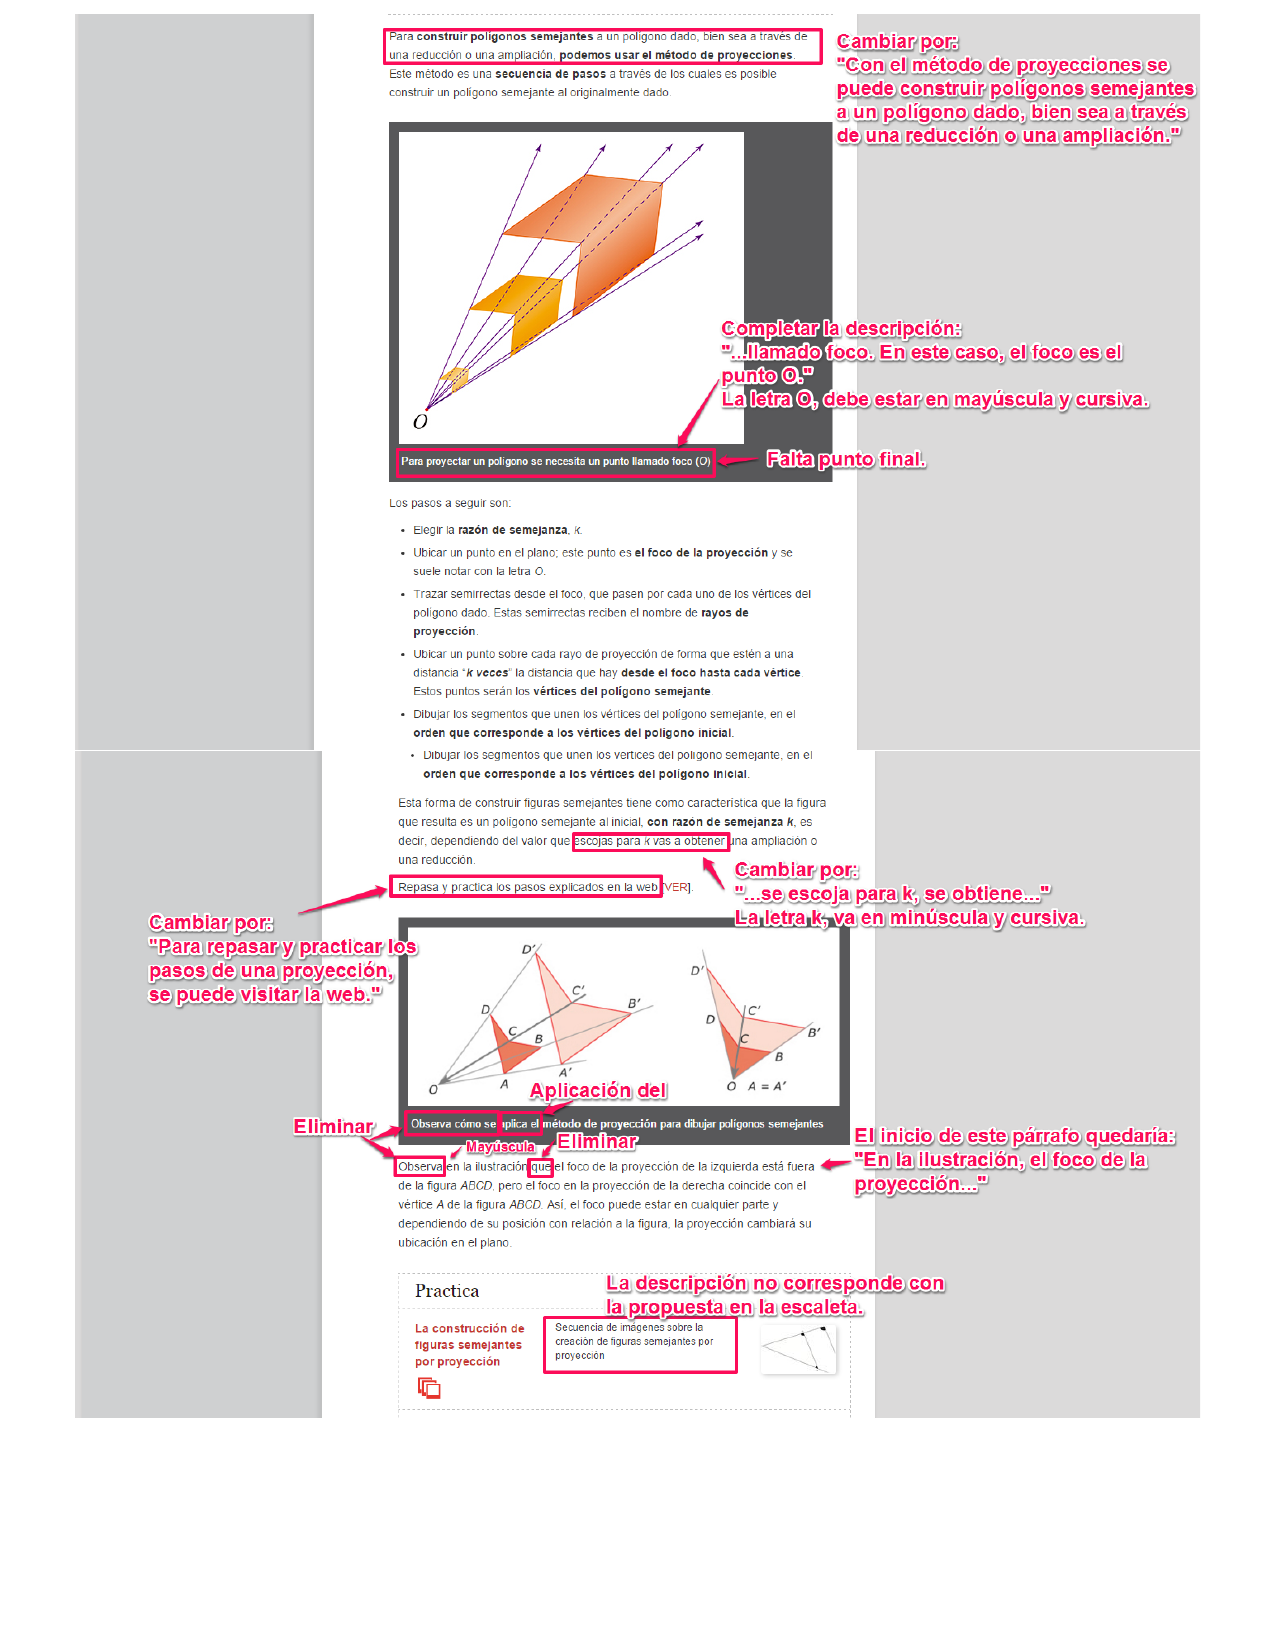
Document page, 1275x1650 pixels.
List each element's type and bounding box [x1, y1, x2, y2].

picture [75, 14, 1200, 750]
picture [75, 751, 1200, 1418]
